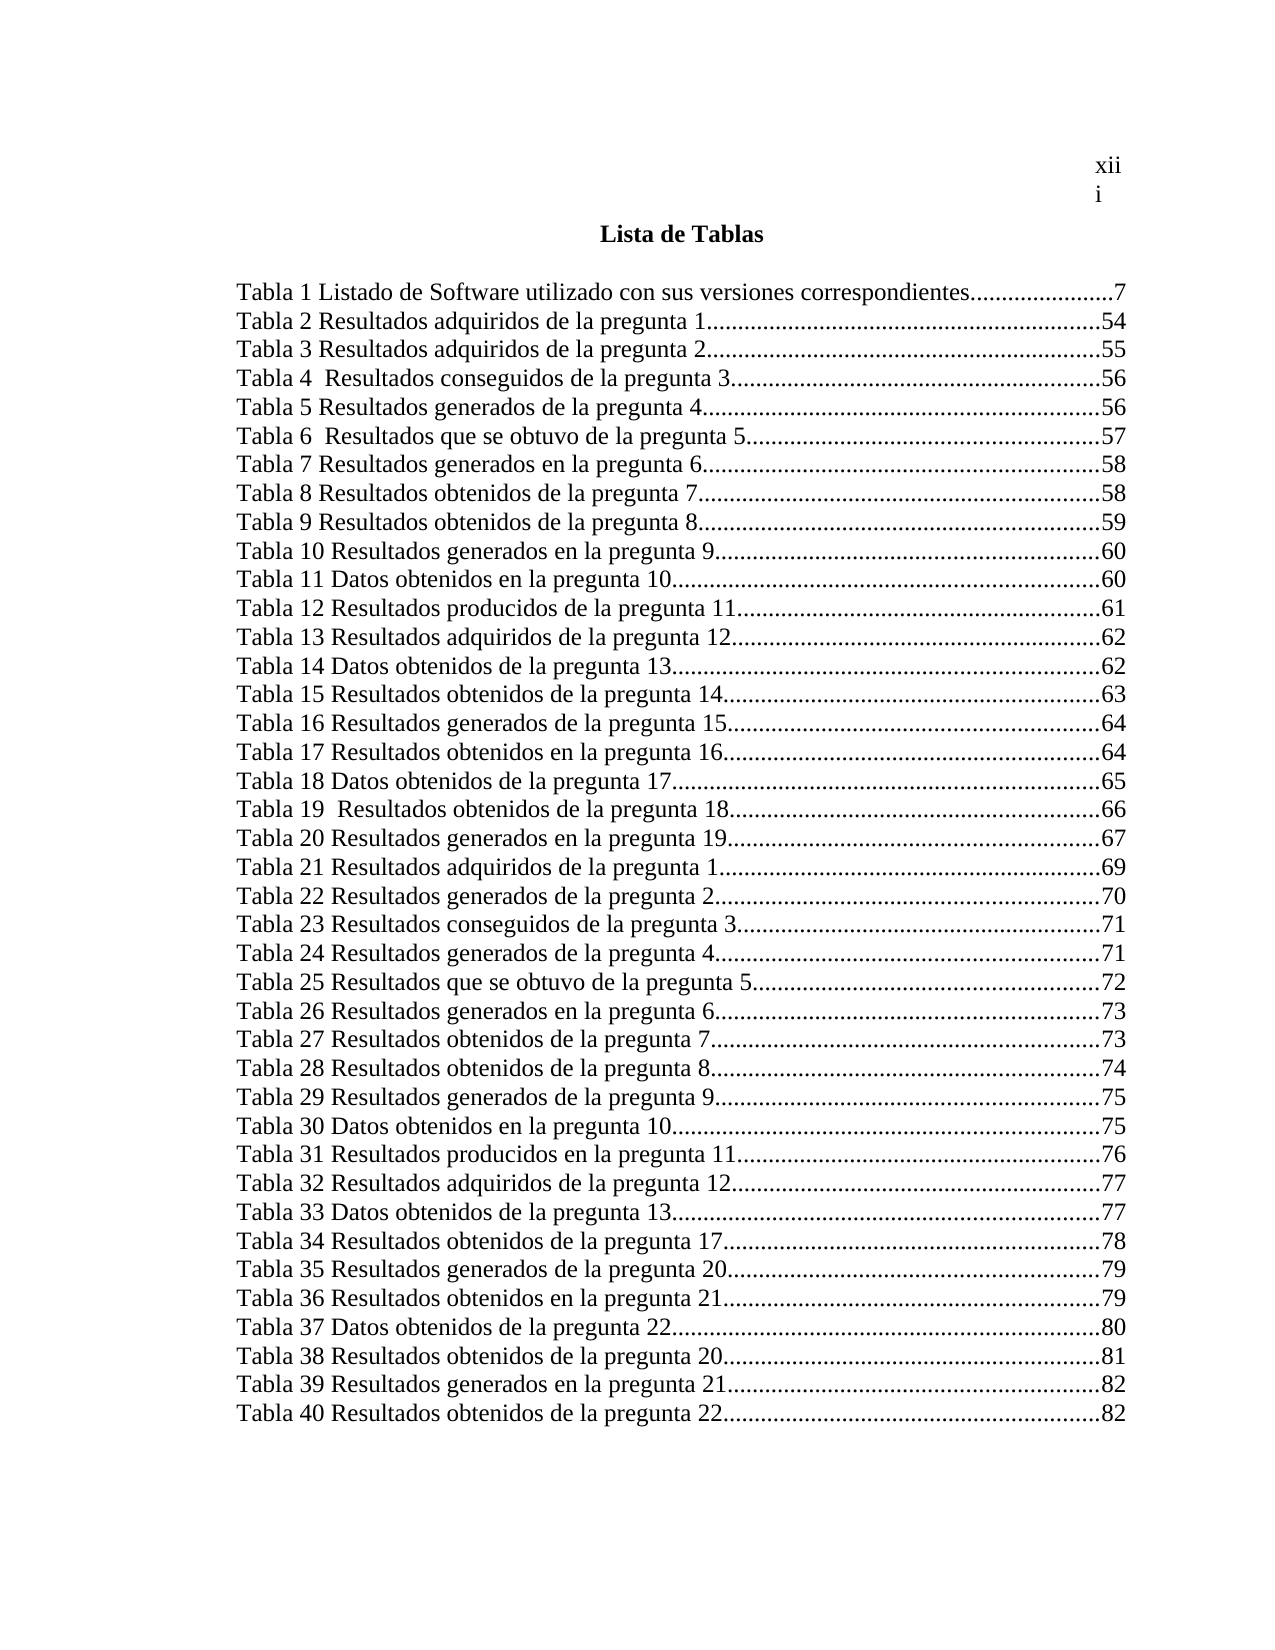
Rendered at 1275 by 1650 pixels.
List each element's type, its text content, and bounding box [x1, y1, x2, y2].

text Tabla 13 Resultados adquiridos de la pregunta 12. 62 [236, 622, 1127, 651]
text Tabla 14 Datos obtenidos de la pregunta 13. 62 [236, 651, 1127, 679]
text Tabla 31 Resultados producidos en la pregunta 11. 76 [236, 1139, 1127, 1168]
text Tabla 7 Resultados generados en la pregunta 6. 58 [236, 449, 1127, 478]
text Tabla 16 Resultados generados de la pregunta 15. 64 [236, 708, 1127, 737]
text Tabla 27 Resultados obtenidos de la pregunta 7. 73 [236, 1024, 1127, 1053]
text Tabla 24 Resultados generados de la pregunta 4. 71 [236, 938, 1127, 967]
text Tabla 8 Resultados obtenidos de la pregunta 7. 58 [236, 478, 1127, 507]
text Tabla 9 Resultados obtenidos de la pregunta 8. 59 [236, 507, 1127, 536]
text Tabla 3 Resultados adquiridos de la pregunta 2. 55 [236, 334, 1127, 363]
text Tabla 19 Resultados obtenidos de la pregunta 18. 66 [236, 794, 1127, 823]
text Tabla 12 Resultados producidos de la pregunta 11. 61 [236, 593, 1127, 622]
text Tabla 38 Resultados obtenidos de la pregunta 20. 81 [236, 1341, 1127, 1369]
text Tabla 30 Datos obtenidos en la pregunta 10. 75 [236, 1111, 1127, 1139]
text Tabla 20 Resultados generados en la pregunta 19. 67 [236, 823, 1127, 852]
text Tabla 6 Resultados que se obtuvo de la pregunta 5. 57 [236, 421, 1127, 449]
text Tabla 35 Resultados generados de la pregunta 20. 79 [236, 1254, 1127, 1283]
text Lista de Tablas [236, 219, 1127, 248]
text Tabla 1 Listado de Software utilizado con sus versiones correspondientes. 7 [236, 277, 1127, 306]
text Tabla 22 Resultados generados de la pregunta 2. 70 [236, 881, 1127, 909]
text Tabla 33 Datos obtenidos de la pregunta 13. 77 [236, 1197, 1127, 1226]
text Tabla 32 Resultados adquiridos de la pregunta 12. 77 [236, 1168, 1127, 1197]
text Tabla 28 Resultados obtenidos de la pregunta 8. 74 [236, 1053, 1127, 1082]
text Tabla 26 Resultados generados en la pregunta 6. 73 [236, 996, 1127, 1024]
text Tabla 34 Resultados obtenidos de la pregunta 17. 78 [236, 1226, 1127, 1254]
text Tabla 21 Resultados adquiridos de la pregunta 1. 69 [236, 852, 1127, 881]
text Tabla 40 Resultados obtenidos de la pregunta 22. 82 [236, 1398, 1127, 1427]
text Tabla 5 Resultados generados de la pregunta 4. 56 [236, 392, 1127, 421]
text Tabla 36 Resultados obtenidos en la pregunta 21. 79 [236, 1283, 1127, 1312]
text Tabla 25 Resultados que se obtuvo de la pregunta 5. 72 [236, 967, 1127, 996]
text Tabla 10 Resultados generados en la pregunta 9. 60 [236, 536, 1127, 564]
text Tabla 37 Datos obtenidos de la pregunta 22. 80 [236, 1312, 1127, 1341]
text Tabla 17 Resultados obtenidos en la pregunta 16. 64 [236, 737, 1127, 766]
text Tabla 15 Resultados obtenidos de la pregunta 14. 63 [236, 679, 1127, 708]
text Tabla 11 Datos obtenidos en la pregunta 10. 60 [236, 564, 1127, 593]
text Tabla 29 Resultados generados de la pregunta 9. 75 [236, 1082, 1127, 1111]
text Tabla 4 Resultados conseguidos de la pregunta 3. 56 [236, 363, 1127, 392]
text Tabla 2 Resultados adquiridos de la pregunta 1. 54 [236, 306, 1127, 334]
text Tabla 39 Resultados generados en la pregunta 21. 82 [236, 1369, 1127, 1398]
text Tabla 18 Datos obtenidos de la pregunta 17. 65 [236, 766, 1127, 794]
text Tabla 23 Resultados conseguidos de la pregunta 3. 71 [236, 909, 1127, 938]
